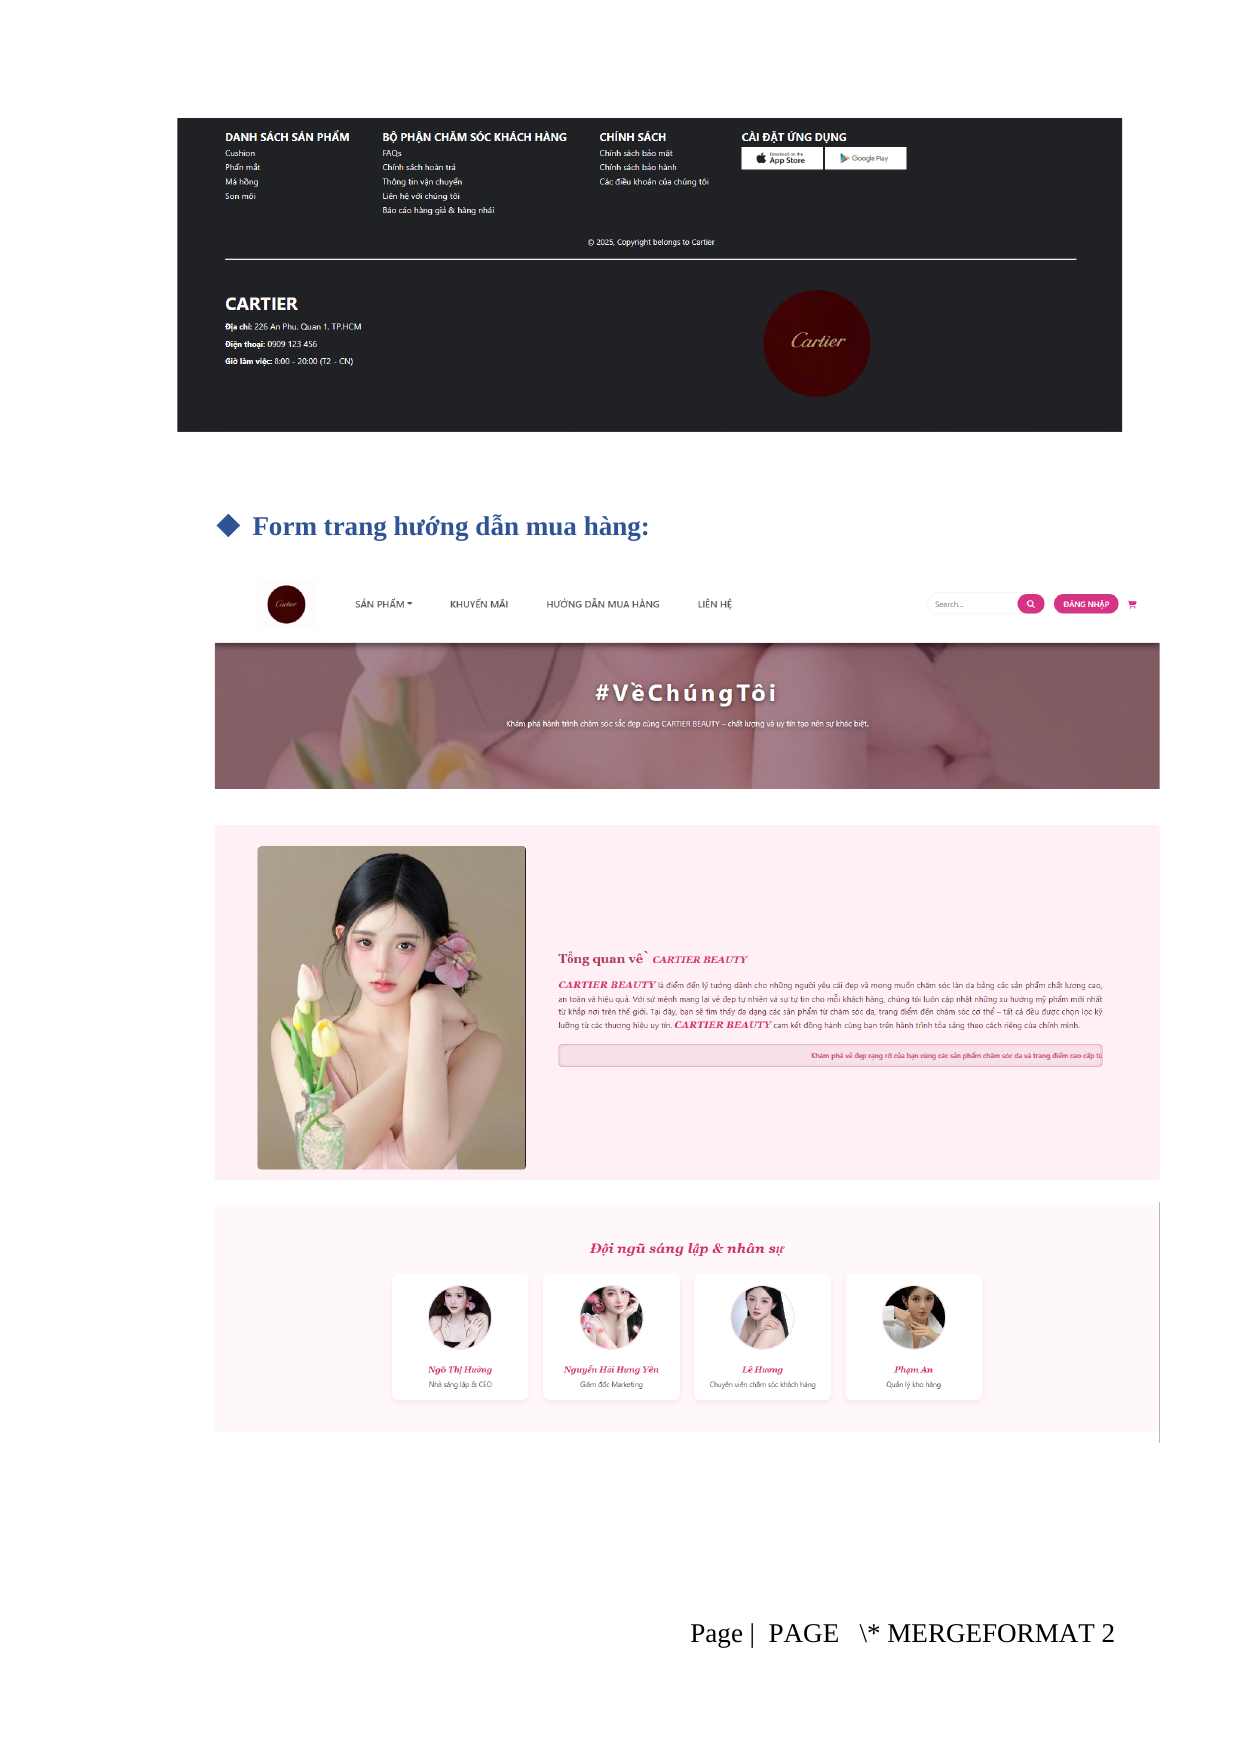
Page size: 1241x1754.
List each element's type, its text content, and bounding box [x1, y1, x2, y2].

picture [214, 825, 1160, 1180]
picture [214, 1202, 1160, 1443]
picture [177, 118, 1123, 432]
picture [214, 566, 1160, 803]
list Form trang hướng dẫn mua hàng: [215, 510, 1122, 541]
